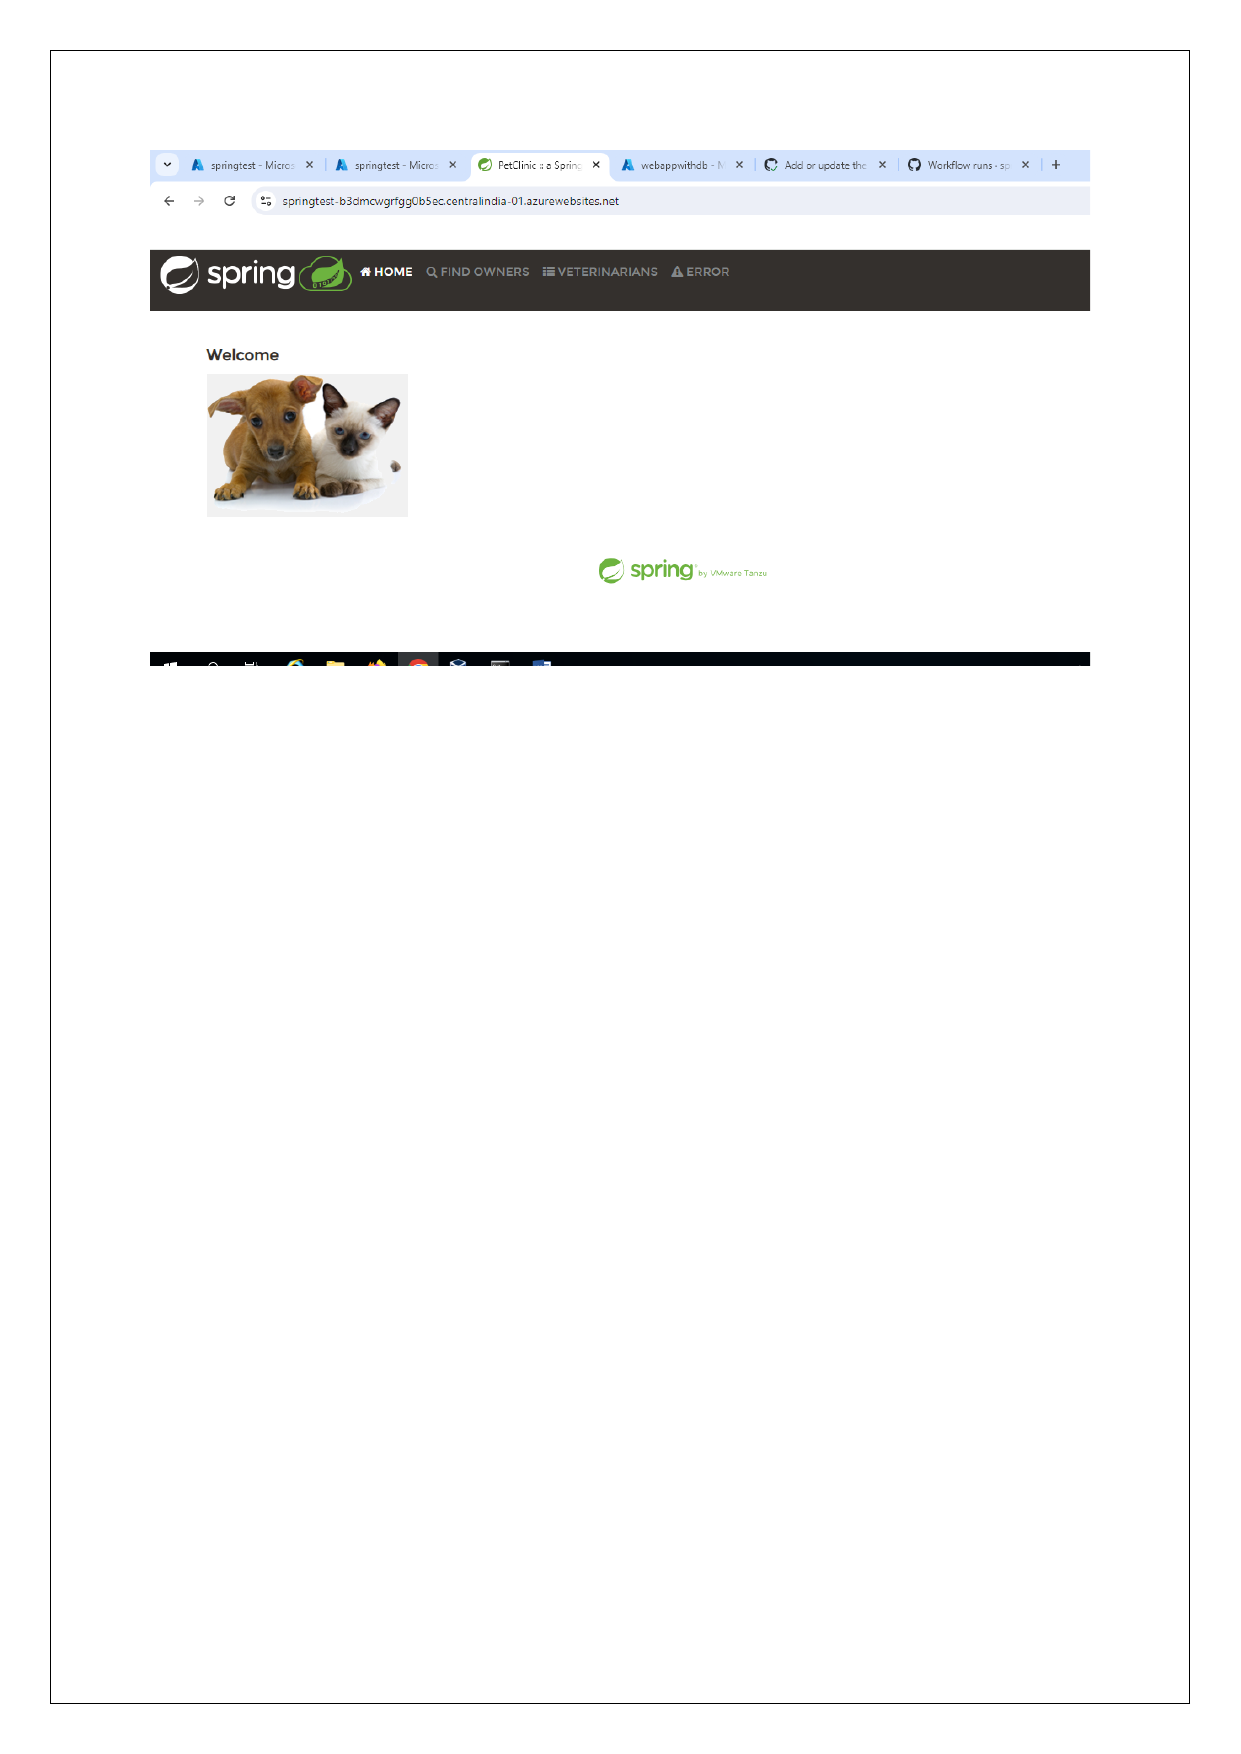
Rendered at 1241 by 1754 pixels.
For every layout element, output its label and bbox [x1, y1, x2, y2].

picture [150, 150, 1091, 666]
